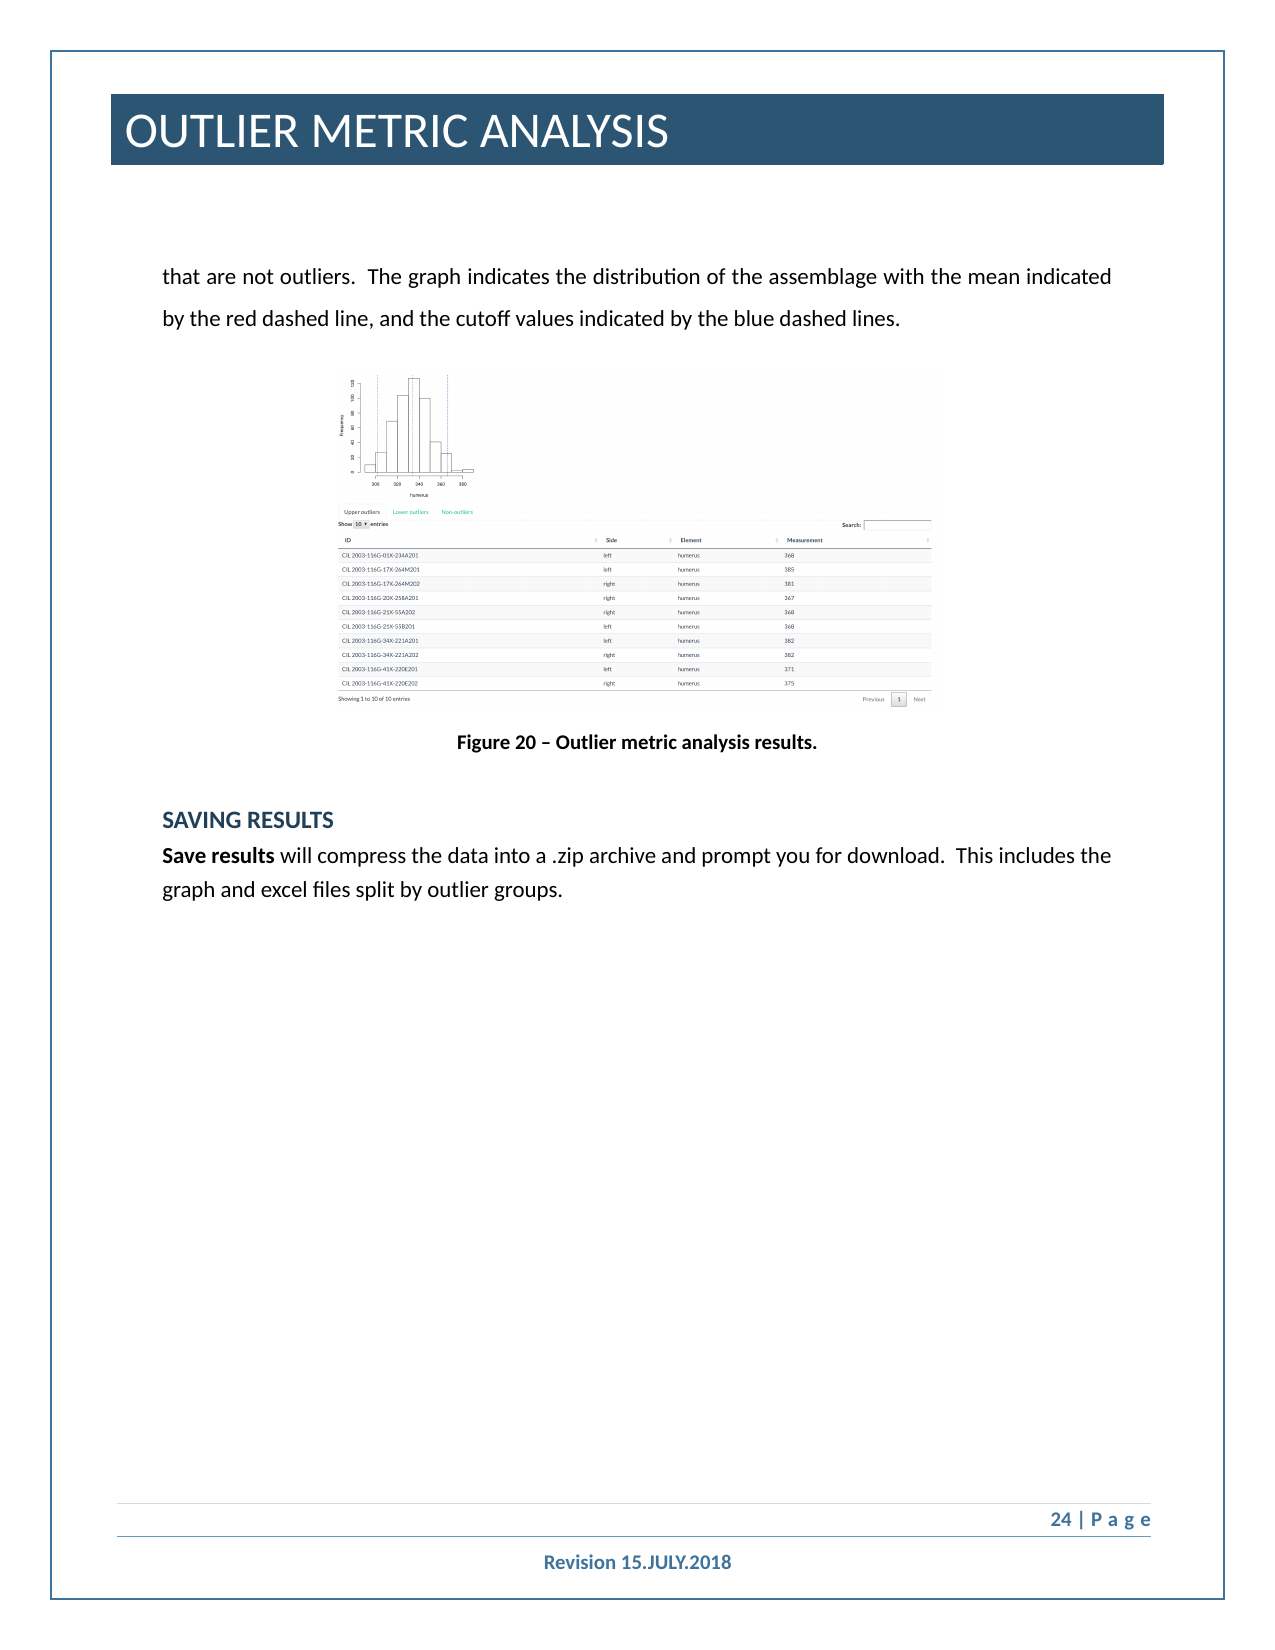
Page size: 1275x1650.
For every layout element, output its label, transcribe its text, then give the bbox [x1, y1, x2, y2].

subtitle saving results [162, 804, 1113, 835]
text Save results will compress the data into a .zip archive and prompt you for download. This includes the graph and excel files split by outlier groups. [162, 841, 1113, 903]
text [162, 262, 1113, 332]
picture [335, 367, 940, 713]
table_header [163, 363, 1112, 725]
table_cell Figure 20 – Outlier metric analysis results. [163, 725, 1112, 767]
